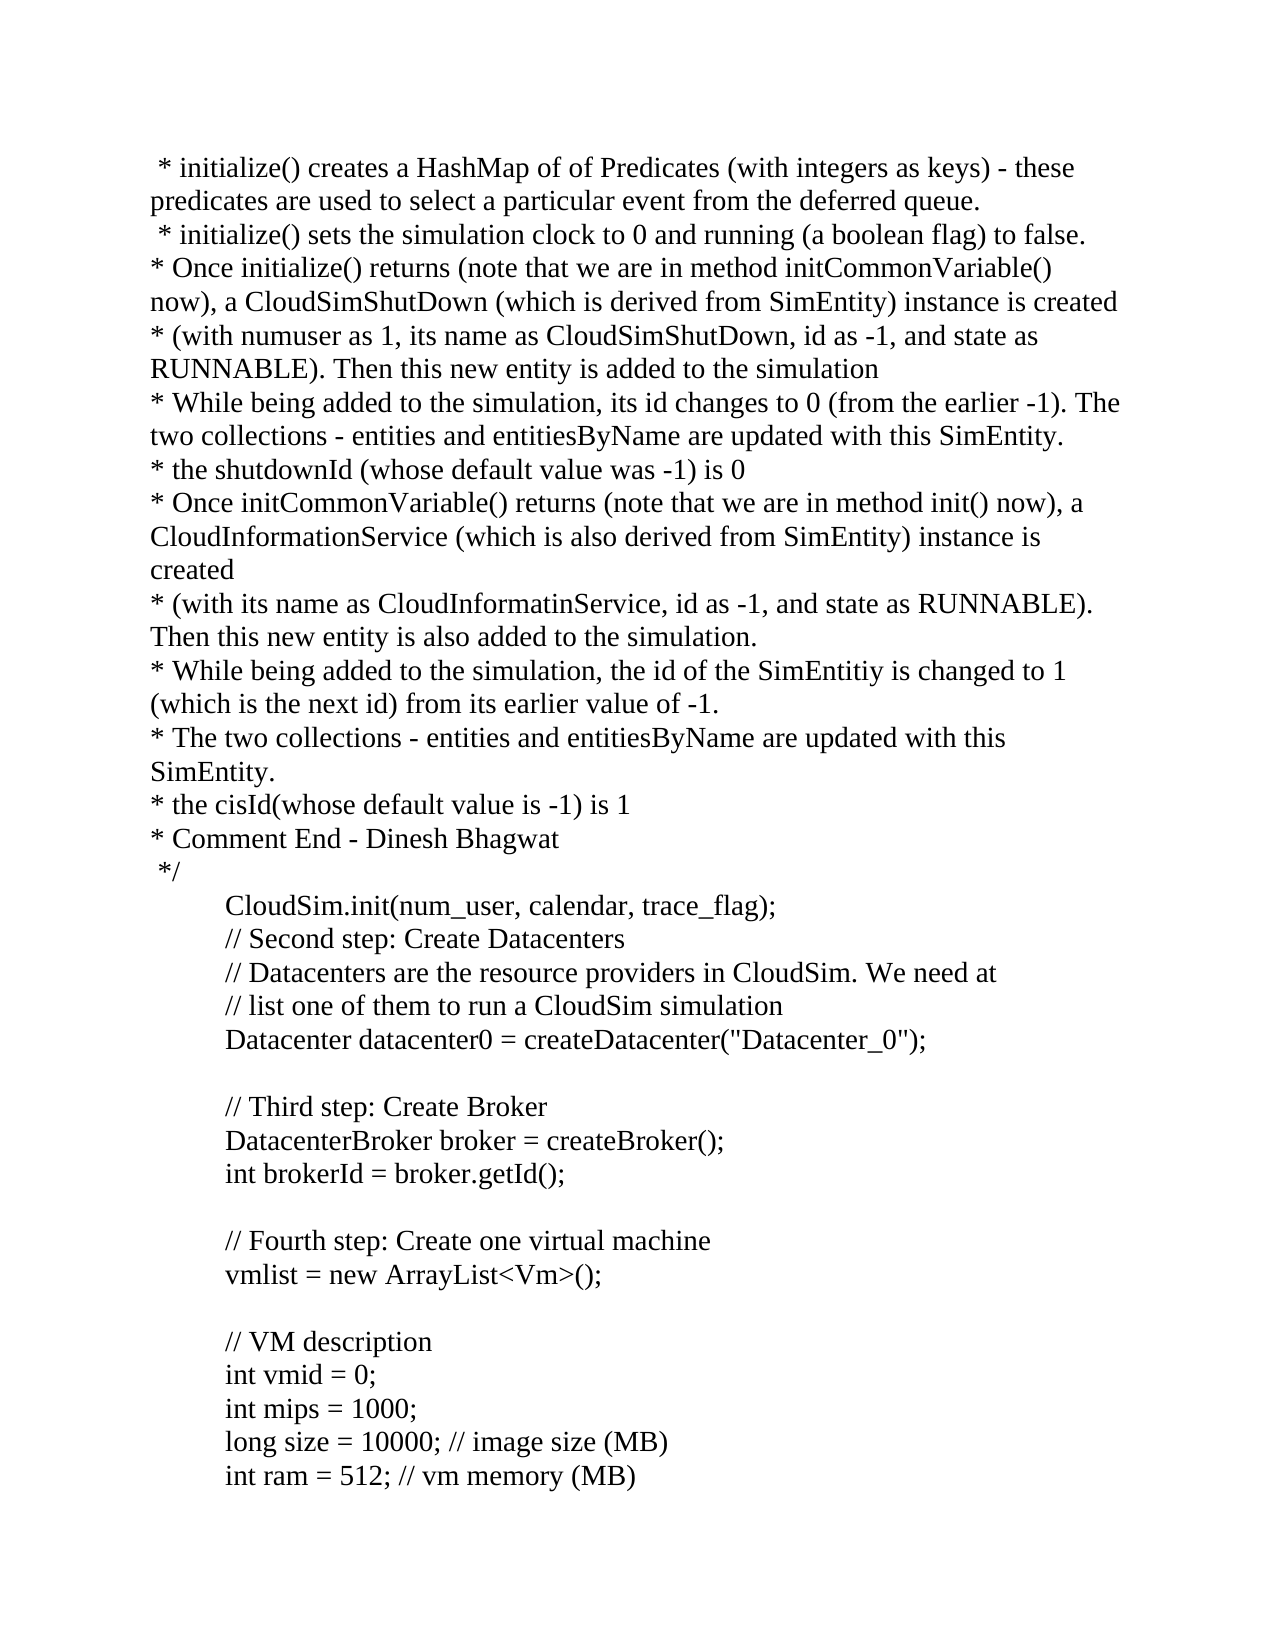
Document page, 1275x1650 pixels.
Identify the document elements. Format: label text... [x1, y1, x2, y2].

text * Once initialize() returns (note that we are in method initCommonVariable() now), a CloudSimShutDown (which is derived from SimEntity) instance is created [150, 251, 1125, 318]
text long size = 10000; // image size (MB) [150, 1424, 1125, 1458]
text * Once initCommonVariable() returns (note that we are in method init() now), a CloudInformationService (which is also derived from SimEntity) instance is created [150, 485, 1125, 586]
text * (with numuser as 1, its name as CloudSimShutDown, id as -1, and state as RUNNABLE). Then this new entity is added to the simulation [150, 318, 1125, 385]
text int vmid = 0; [150, 1357, 1125, 1391]
text vmlist = new ArrayList<Vm>(); [150, 1257, 1125, 1290]
text * The two collections - entities and entitiesByName are updated with this SimEntity. [150, 720, 1125, 787]
text int mips = 1000; [150, 1391, 1125, 1424]
text // VM description [150, 1324, 1125, 1357]
text CloudSim.init(num_user, calendar, trace_flag); [150, 888, 1125, 921]
text // Third step: Create Broker [150, 1089, 1125, 1123]
text DatacenterBroker broker = createBroker(); [150, 1123, 1125, 1156]
text // Fourth step: Create one virtual machine [150, 1223, 1125, 1257]
text * While being added to the simulation, the id of the SimEntitiy is changed to 1 (which is the next id) from its earlier value of -1. [150, 653, 1125, 720]
text int brokerId = broker.getId(); [150, 1156, 1125, 1190]
text * the shutdownId (whose default value was -1) is 0 [150, 452, 1125, 485]
text * initialize() creates a HashMap of of Predicates (with integers as keys) - these predicates are used to select a particular event from the deferred queue. [150, 150, 1125, 217]
text // Datacenters are the resource providers in CloudSim. We need at [150, 955, 1125, 988]
text * (with its name as CloudInformatinService, id as -1, and state as RUNNABLE). Then this new entity is also added to the simulation. [150, 586, 1125, 653]
text int ram = 512; // vm memory (MB) [150, 1458, 1125, 1492]
text */ [150, 854, 1125, 888]
text * initialize() sets the simulation clock to 0 and running (a boolean flag) to false. [150, 217, 1125, 251]
text Datacenter datacenter0 = createDatacenter("Datacenter_0"); [150, 1022, 1125, 1056]
text * the cisId(whose default value is -1) is 1 [150, 787, 1125, 821]
text // Second step: Create Datacenters [150, 921, 1125, 955]
text * Comment End - Dinesh Bhagwat [150, 821, 1125, 854]
text // list one of them to run a CloudSim simulation [150, 988, 1125, 1022]
text * While being added to the simulation, its id changes to 0 (from the earlier -1). The two collections - entities and entitiesByName are updated with this SimEntity. [150, 385, 1125, 452]
